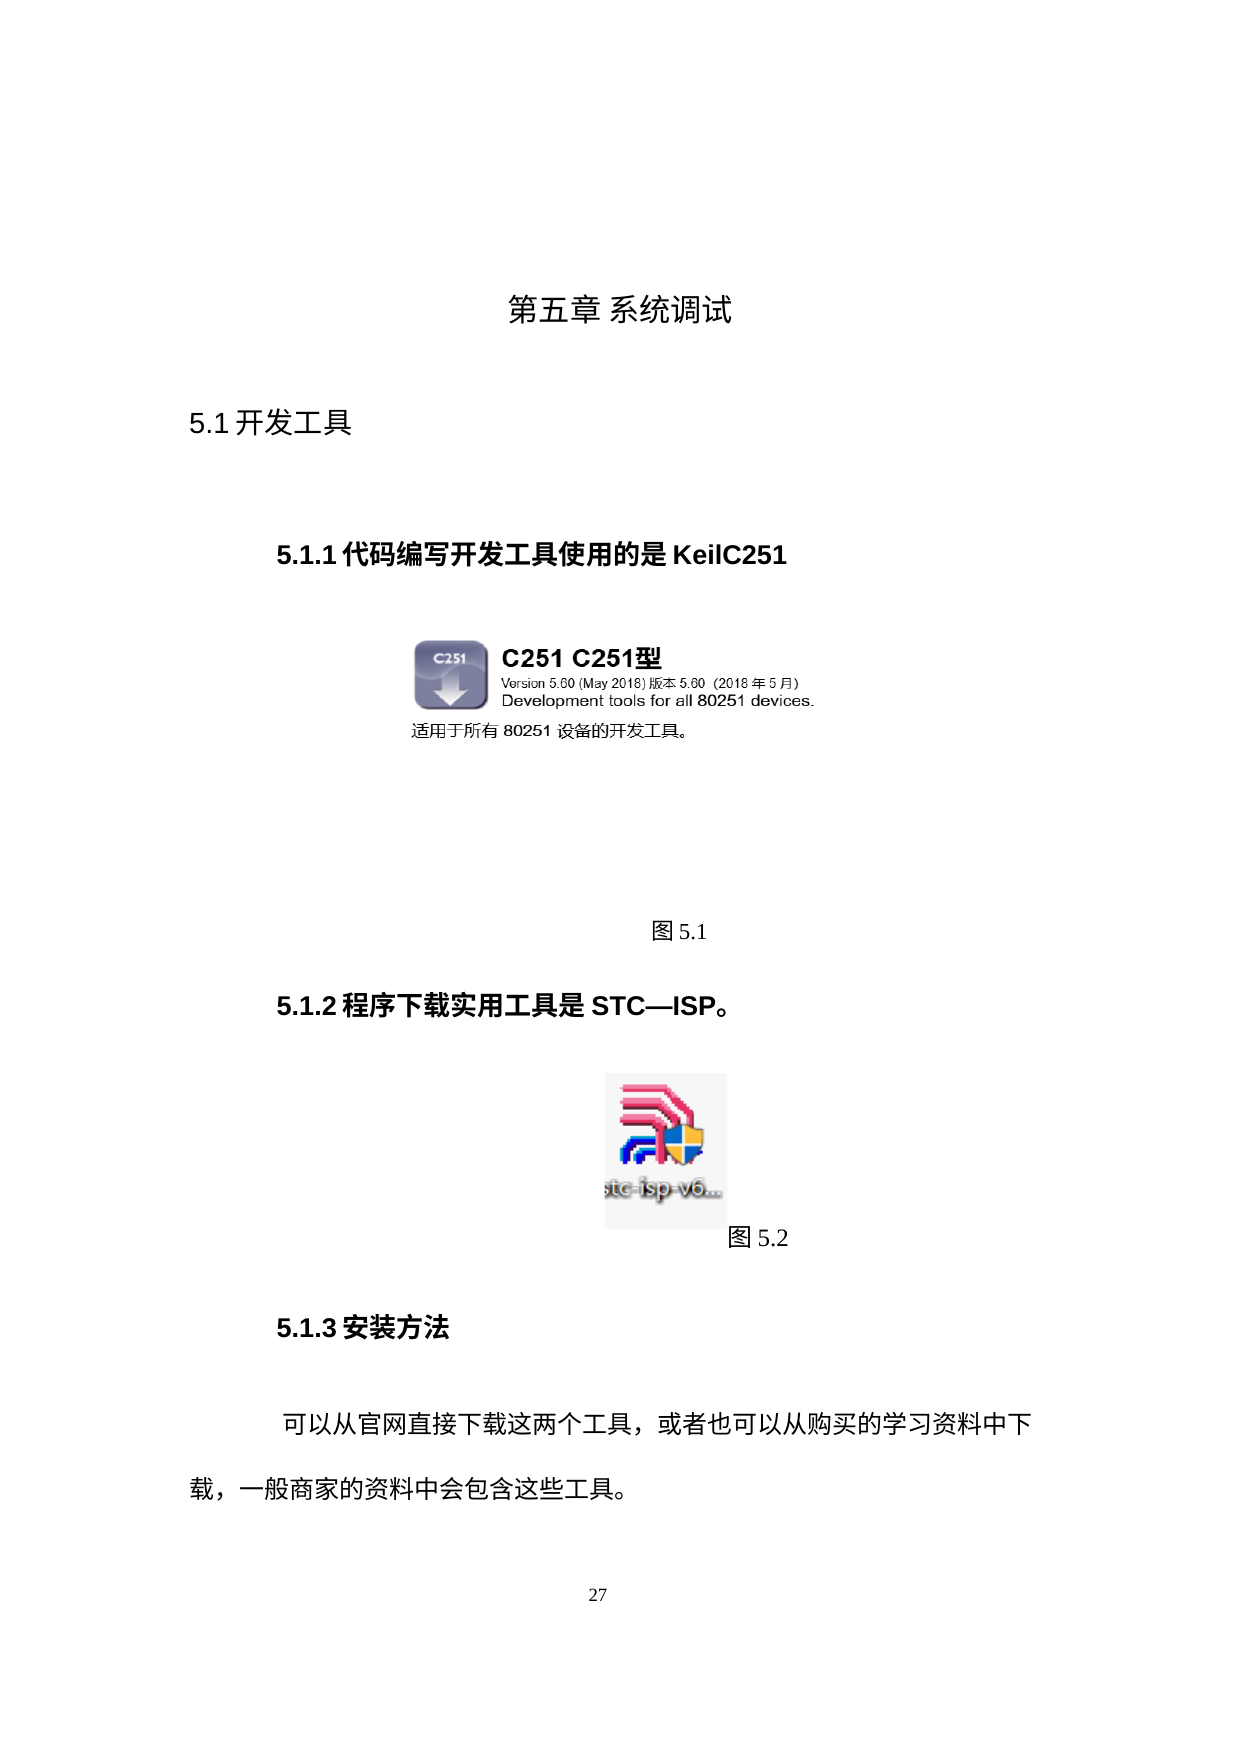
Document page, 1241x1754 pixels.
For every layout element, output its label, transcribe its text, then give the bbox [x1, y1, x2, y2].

text 图5.2 [189, 1203, 1051, 1268]
text 图5.1 [189, 913, 1051, 946]
text 可以从官网直接下载这两个工具，或者也可以从购买的学习资料中下载，一般商家的资料中会包含这些工具。 [189, 1390, 1051, 1520]
text 5.1.2程序下载实用工具是STC—ISP。 [276, 971, 1051, 1036]
text 5.1.1代码编写开发工具使用的是KeilC251 [276, 521, 1051, 586]
picture [367, 586, 963, 801]
text 第五章 系统调试 [189, 276, 1051, 341]
text 5.1.3安装方法 [276, 1293, 1051, 1358]
picture [604, 1073, 728, 1229]
text 5.1开发工具 [189, 388, 1051, 453]
